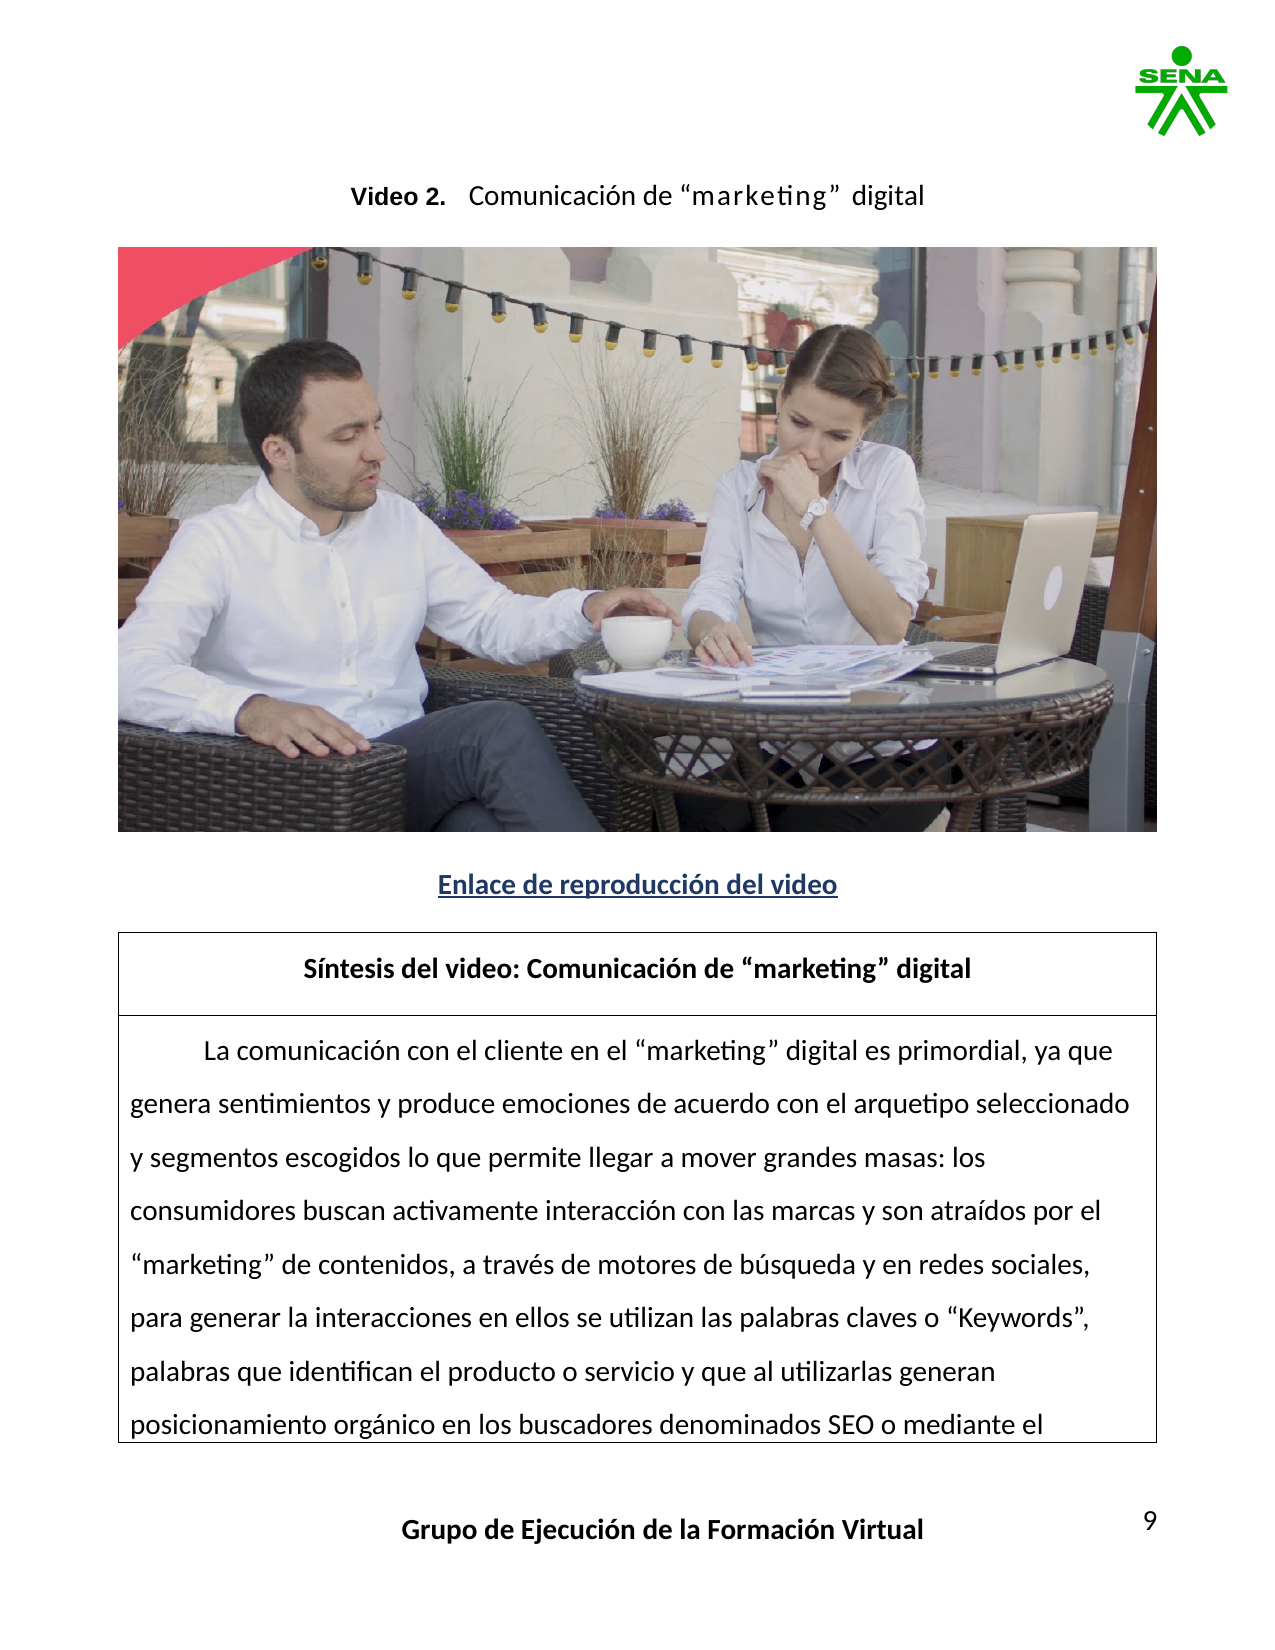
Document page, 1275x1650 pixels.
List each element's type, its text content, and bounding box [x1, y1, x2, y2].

picture [118, 247, 1157, 832]
picture [1135, 46, 1228, 136]
text Comunicación de “marketing” digital [118, 177, 1157, 213]
text Enlace de reproducción del video [118, 866, 1157, 902]
table_header Síntesis del video: Comunicación de “marketing” digital [119, 933, 1156, 1014]
